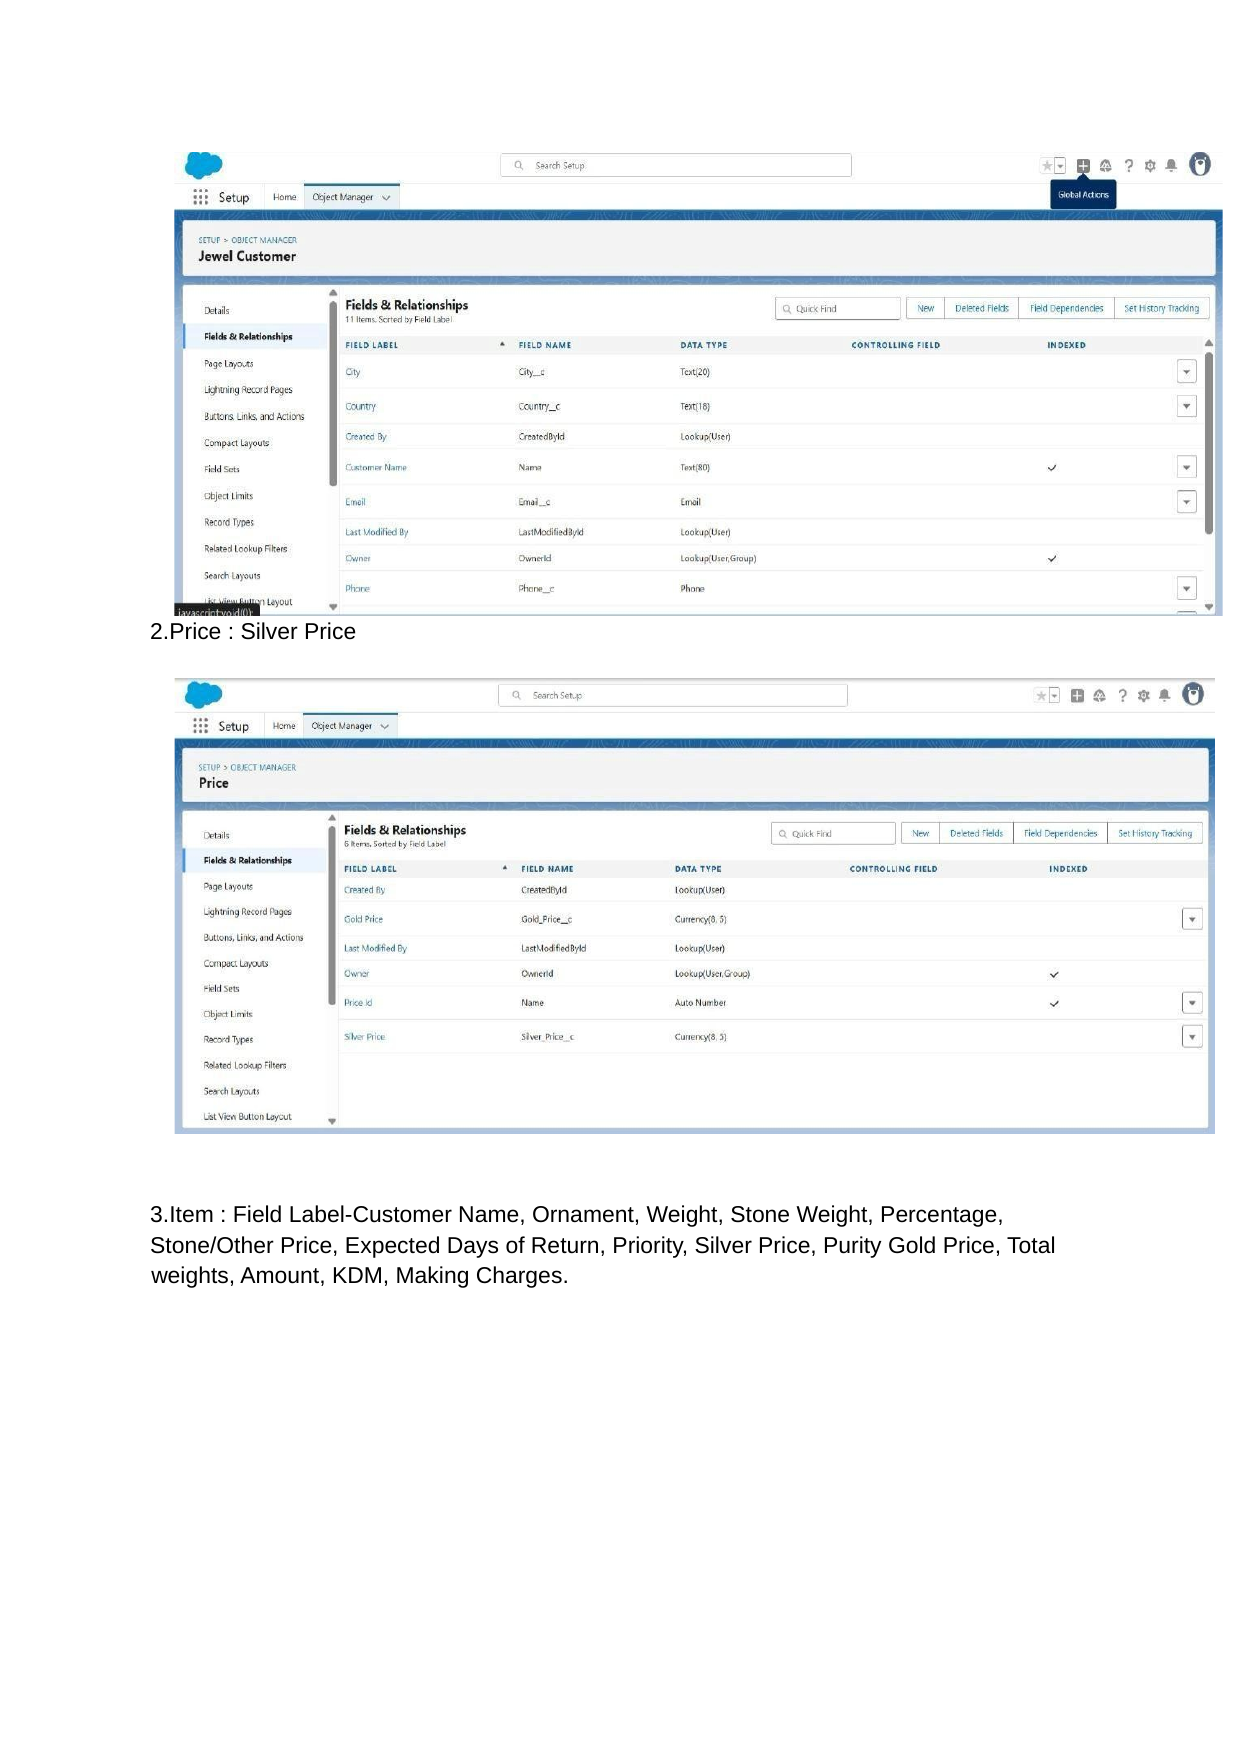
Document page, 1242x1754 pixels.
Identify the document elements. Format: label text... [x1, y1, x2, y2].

text Stone/Other Price, Expected Days of Return, Priority, Silver Price, Purity Gold Price, Total weights, Amount, KDM, Making Charges. [150, 1232, 1096, 1289]
picture [174, 152, 1223, 616]
text 2.Price : Silver Price [150, 618, 1096, 644]
text 3.Item : Field Label-Customer Name, Ornament, Weight, Stone Weight, Percentage, [150, 1201, 1096, 1228]
picture [174, 678, 1215, 1134]
